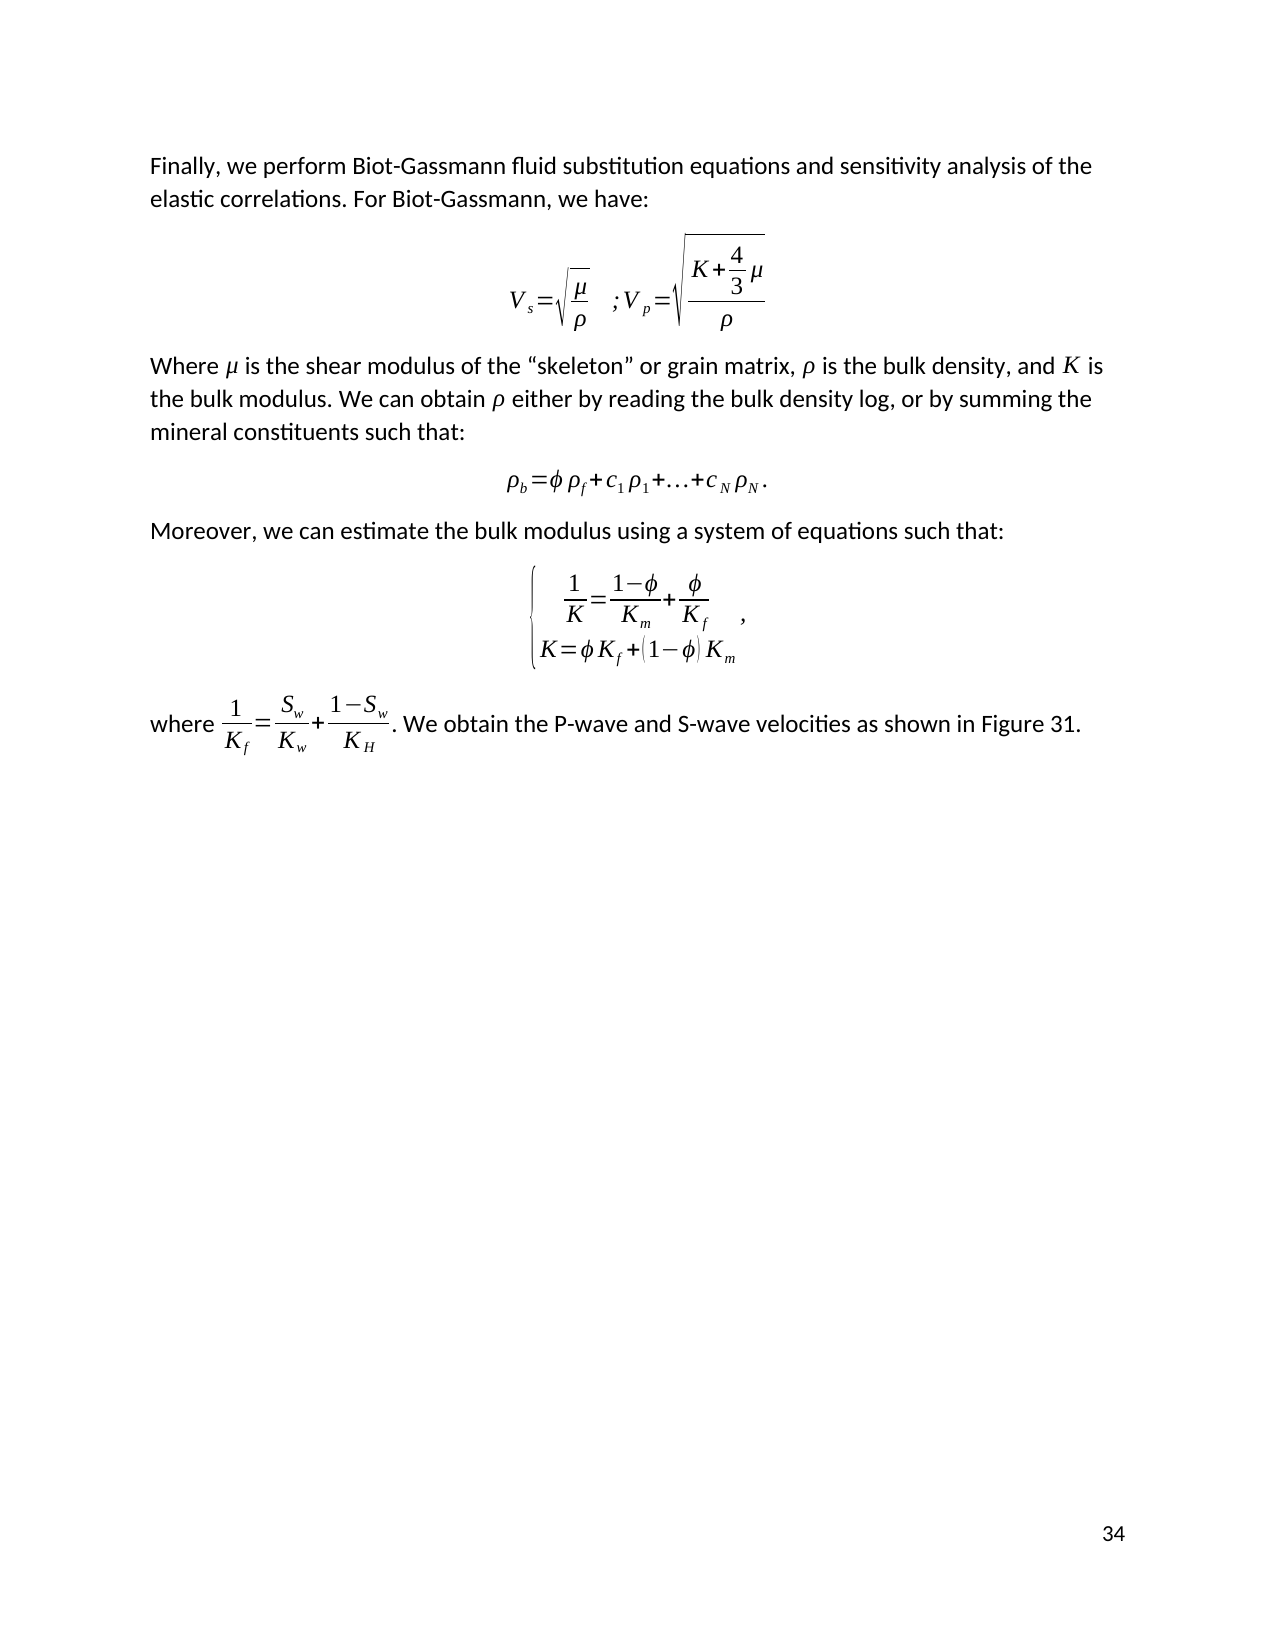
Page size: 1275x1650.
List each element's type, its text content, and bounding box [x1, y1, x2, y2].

text Finally, we perform Biot-Gassmann fluid substitution equations and sensitivity analysis of the elastic correlations. For Biot-Gassmann, we have: [150, 150, 1125, 213]
text where . We obtain the P-wave and S-wave velocities as shown in Figure 31. [150, 690, 1125, 757]
text Where is the shear modulus of the “skeleton” or grain matrix, is the bulk density, and is the bulk modulus. We can obtain either by reading the bulk density log, or by summing the mineral constituents such that: [150, 350, 1125, 446]
text Moreover, we can estimate the bulk modulus using a system of equations such that: [150, 515, 1125, 546]
